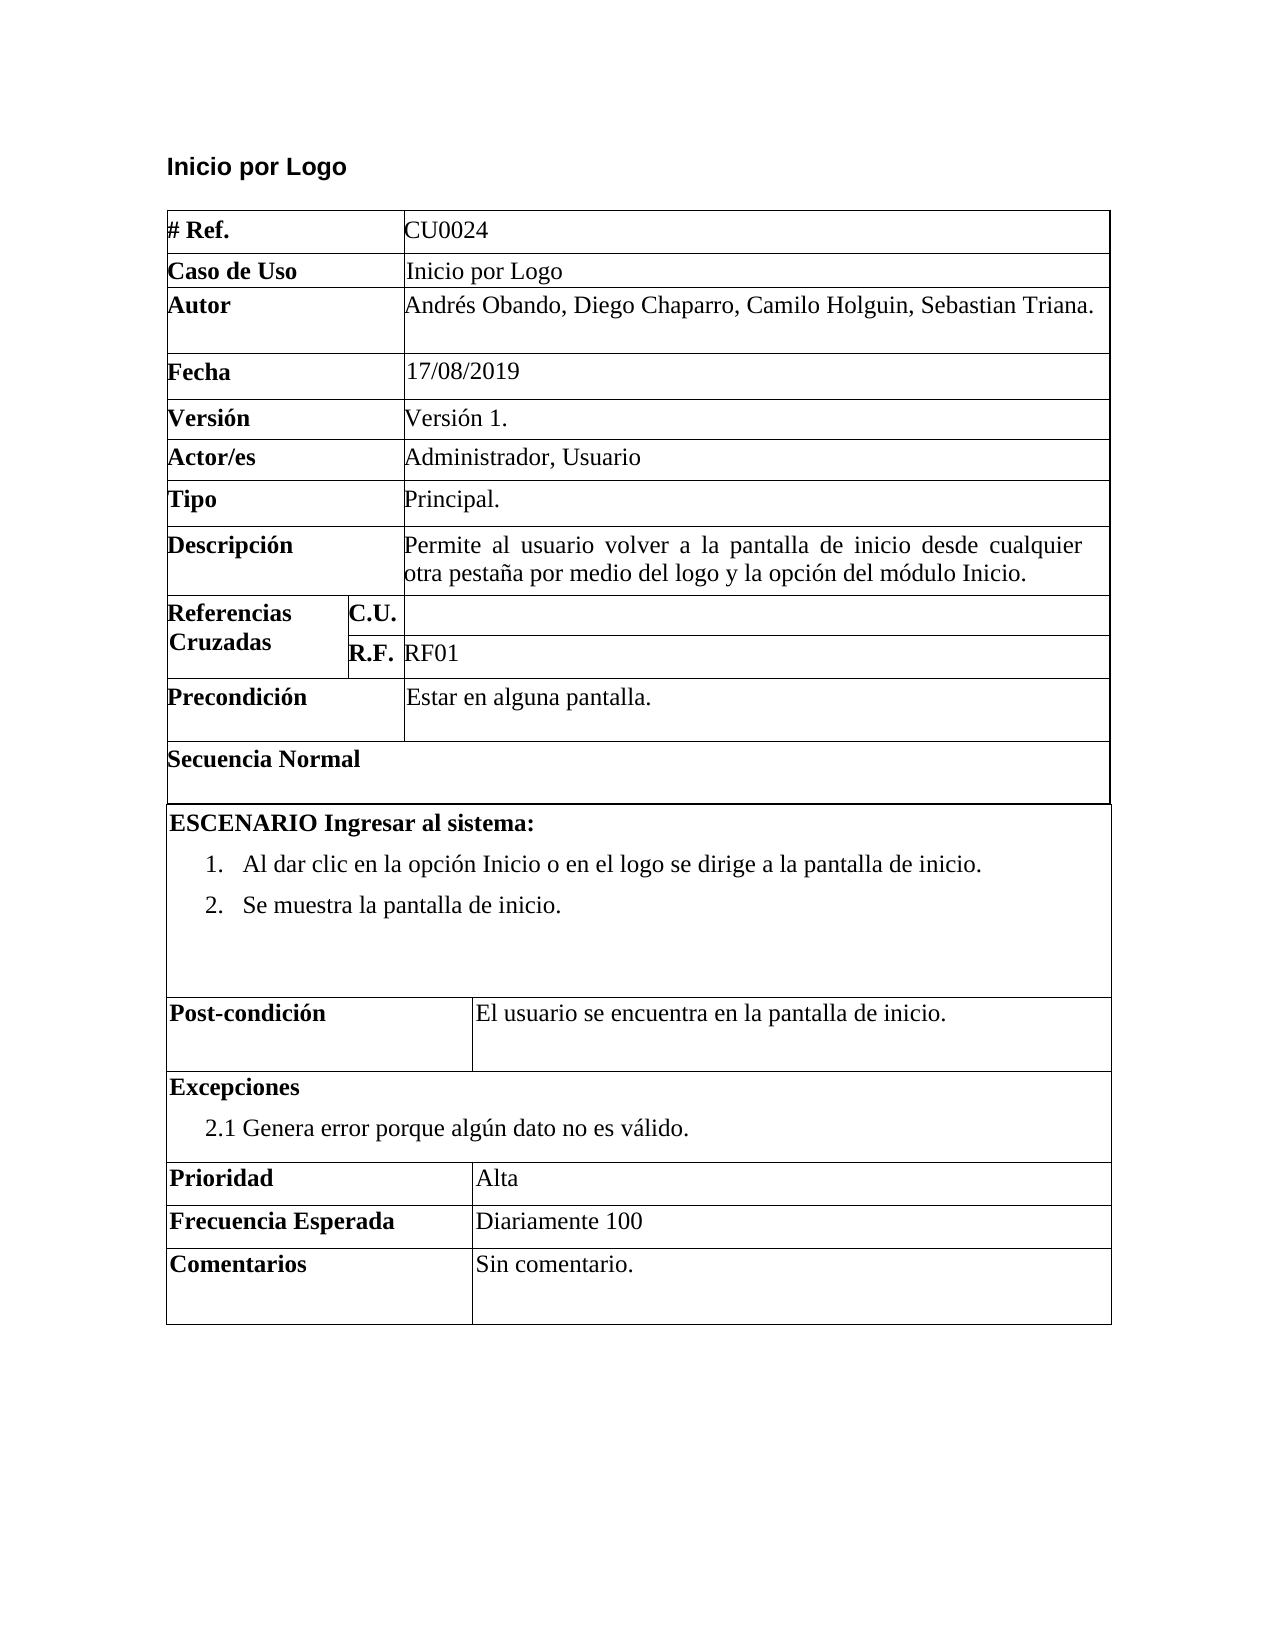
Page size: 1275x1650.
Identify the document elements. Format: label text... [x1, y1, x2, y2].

table_cell Excepciones Genera error porque algún dato no es válido. [167, 1072, 1111, 1162]
table_cell Fecha [168, 354, 404, 399]
table_cell Frecuencia Esperada [167, 1206, 472, 1248]
table_cell Post-condición [167, 998, 472, 1071]
table_cell 17/08/2019 [405, 354, 1109, 399]
table_cell Sin comentario. [473, 1249, 1111, 1324]
table_cell RF01 [405, 636, 1109, 678]
table_cell Andrés Obando, Diego Chaparro, Camilo Holguin, Sebastian Triana. [405, 288, 1109, 353]
table_cell Prioridad [167, 1163, 472, 1205]
table_cell Inicio por Logo [405, 254, 1109, 287]
table_cell Secuencia Normal [168, 742, 1109, 803]
table_cell Comentarios [167, 1249, 472, 1324]
table_cell Alta [473, 1163, 1111, 1205]
table_cell C.U. [349, 596, 404, 634]
table_cell Actor/es [168, 440, 404, 480]
table_cell Referencias Cruzadas [168, 596, 348, 678]
table_cell Principal. [405, 481, 1109, 526]
table_header ESCENARIO Ingresar al sistema: Al dar clic en la opción Inicio o en el logo se dirige a la pantalla de inicio. Se muestra la pantalla de inicio. [167, 805, 1111, 997]
table_cell Autor [168, 288, 404, 353]
table_cell Permite al usuario volver a la pantalla de inicio desde cualquier otra pestaña por medio del logo y la opción del módulo Inicio. [405, 527, 1109, 595]
table_cell R.F. [349, 636, 404, 678]
table_cell Precondición [168, 679, 404, 741]
table_header CU0024 [405, 211, 1109, 253]
table_cell Versión [168, 400, 404, 439]
table_cell [405, 596, 1109, 634]
table_cell Diariamente 100 [473, 1206, 1111, 1248]
table_cell Tipo [168, 481, 404, 526]
table_cell Estar en alguna pantalla. [405, 679, 1109, 741]
table_cell Descripción [168, 527, 404, 595]
subtitle Inicio por Logo [167, 152, 1110, 181]
table_header # Ref. [168, 211, 404, 253]
table_cell El usuario se encuentra en la pantalla de inicio. [473, 998, 1111, 1071]
table_cell Caso de Uso [168, 254, 404, 287]
table_cell Administrador, Usuario [405, 440, 1109, 480]
table_cell Versión 1. [405, 400, 1109, 439]
